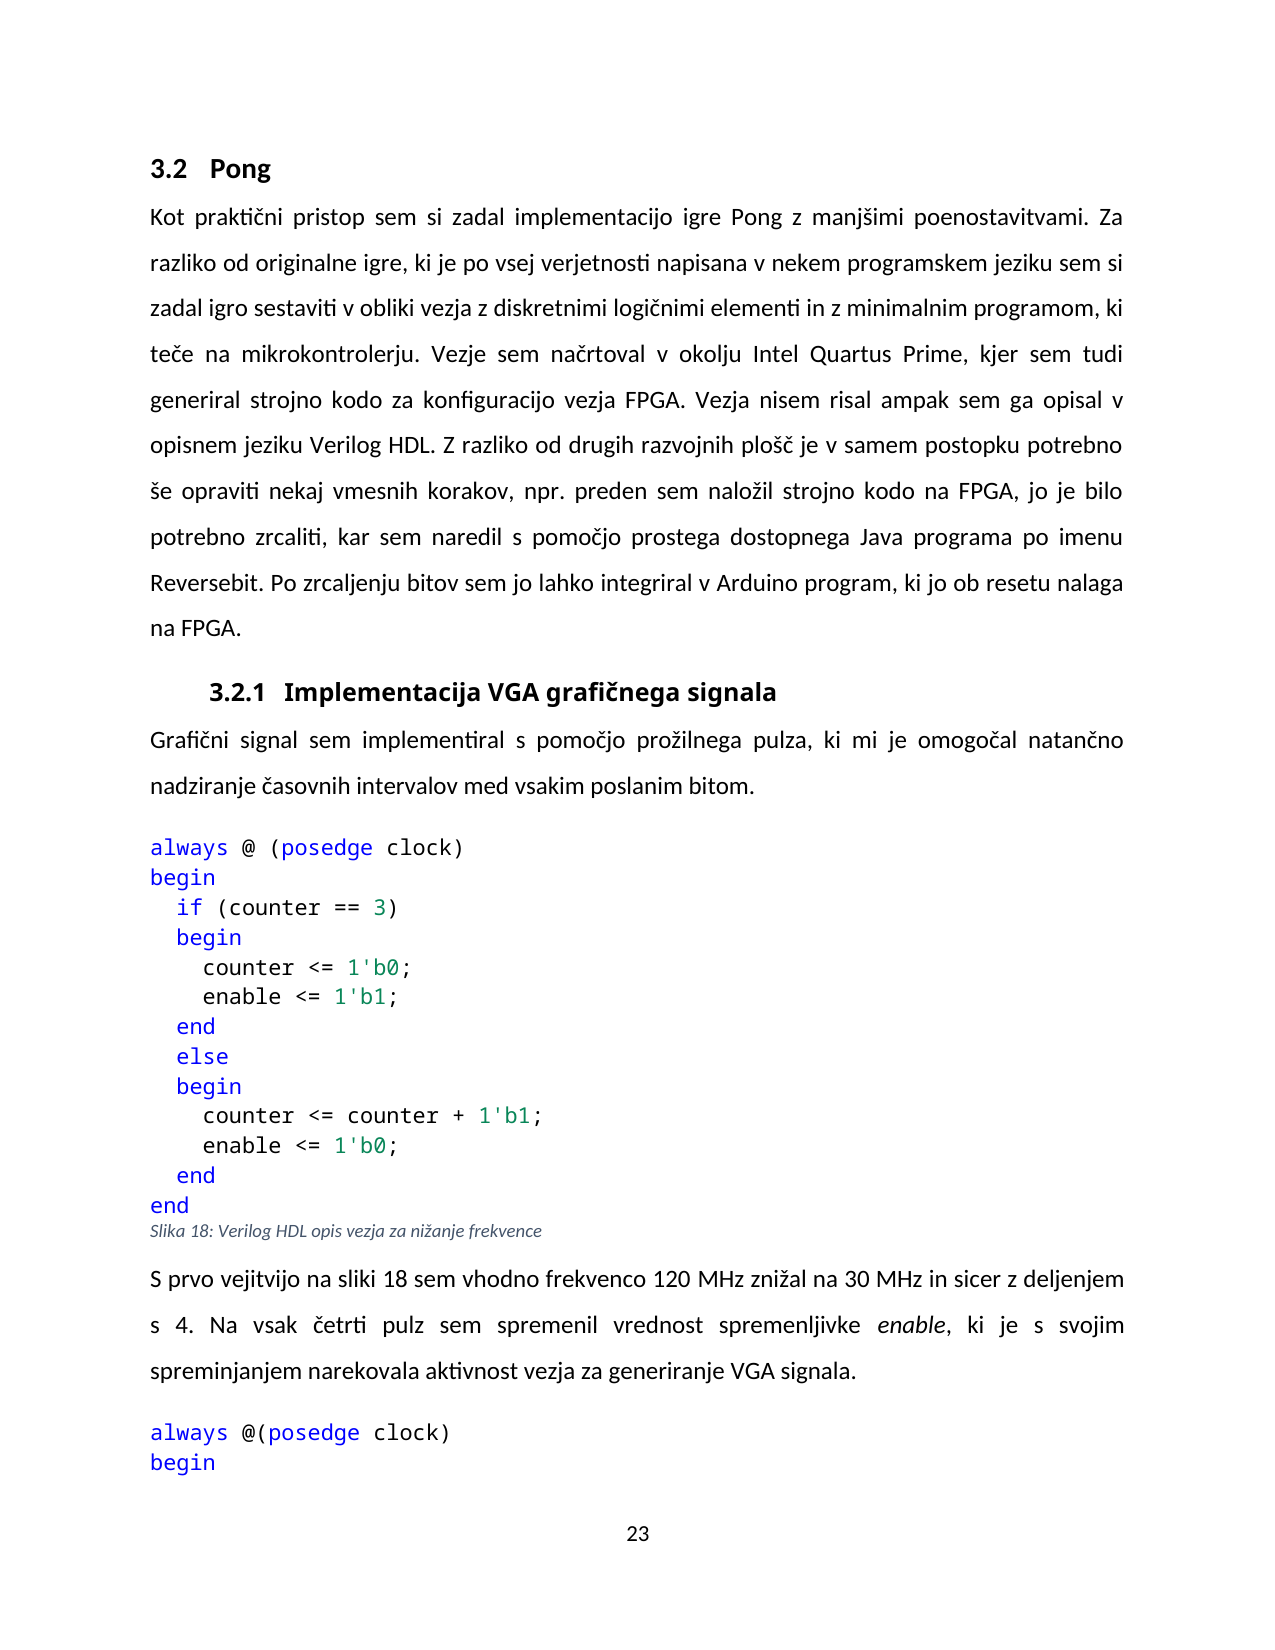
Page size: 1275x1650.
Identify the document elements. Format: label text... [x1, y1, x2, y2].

text always @(posedge clock) [150, 1417, 1125, 1447]
text enable <= 1'b0; [150, 1130, 1125, 1160]
subtitle Implementacija VGA grafičnega signala [209, 675, 1125, 709]
text begin [150, 1447, 1125, 1477]
text counter <= 1'b0; [150, 951, 1125, 981]
subtitle Pong [150, 150, 1125, 186]
text Grafični signal sem implementiral s pomočjo prožilnega pulza, ki mi je omogočal natančno nadziranje časovnih intervalov med vsakim poslanim bitom. [150, 724, 1125, 800]
text end [150, 1190, 1125, 1219]
text enable <= 1'b1; [150, 981, 1125, 1011]
text end [150, 1160, 1125, 1190]
text else [150, 1041, 1125, 1071]
text Slika 18: Verilog HDL opis vezja za nižanje frekvence [150, 1219, 1125, 1242]
text Kot praktični pristop sem si zadal implementacijo igre Pong z manjšimi poenostavitvami. Za razliko od originalne igre, ki je po vsej verjetnosti napisana v nekem programskem jeziku sem si zadal igro sestaviti v obliki vezja z diskretnimi logičnimi elementi in z minimalnim programom, ki teče na mikrokontrolerju. Vezje sem načrtoval v okolju Intel Quartus Prime, kjer sem tudi generiral strojno kodo za konfiguracijo vezja FPGA. Vezja nisem risal ampak sem ga opisal v opisnem jeziku Verilog HDL. Z razliko od drugih razvojnih plošč je v samem postopku potrebno še opraviti nekaj vmesnih korakov, npr. preden sem naložil strojno kodo na FPGA, jo je bilo potrebno zrcaliti, kar sem naredil s pomočjo prostega dostopnega Java programa po imenu Reversebit. Po zrcaljenju bitov sem jo lahko integriral v Arduino program, ki jo ob resetu nalaga na FPGA. [150, 201, 1125, 643]
text if (counter == 3) [150, 892, 1125, 922]
text begin [150, 862, 1125, 892]
text begin [150, 1071, 1125, 1100]
text always @ (posedge clock) [150, 832, 1125, 862]
text counter <= counter + 1'b1; [150, 1100, 1125, 1130]
text begin [150, 922, 1125, 951]
text S prvo vejitvijo na sliki 18 sem vhodno frekvenco 120 MHz znižal na 30 MHz in sicer z deljenjem s 4. Na vsak četrti pulz sem spremenil vrednost spremenljivke enable, ki je s svojim spreminjanjem narekovala aktivnost vezja za generiranje VGA signala. [150, 1263, 1125, 1385]
text end [150, 1011, 1125, 1041]
